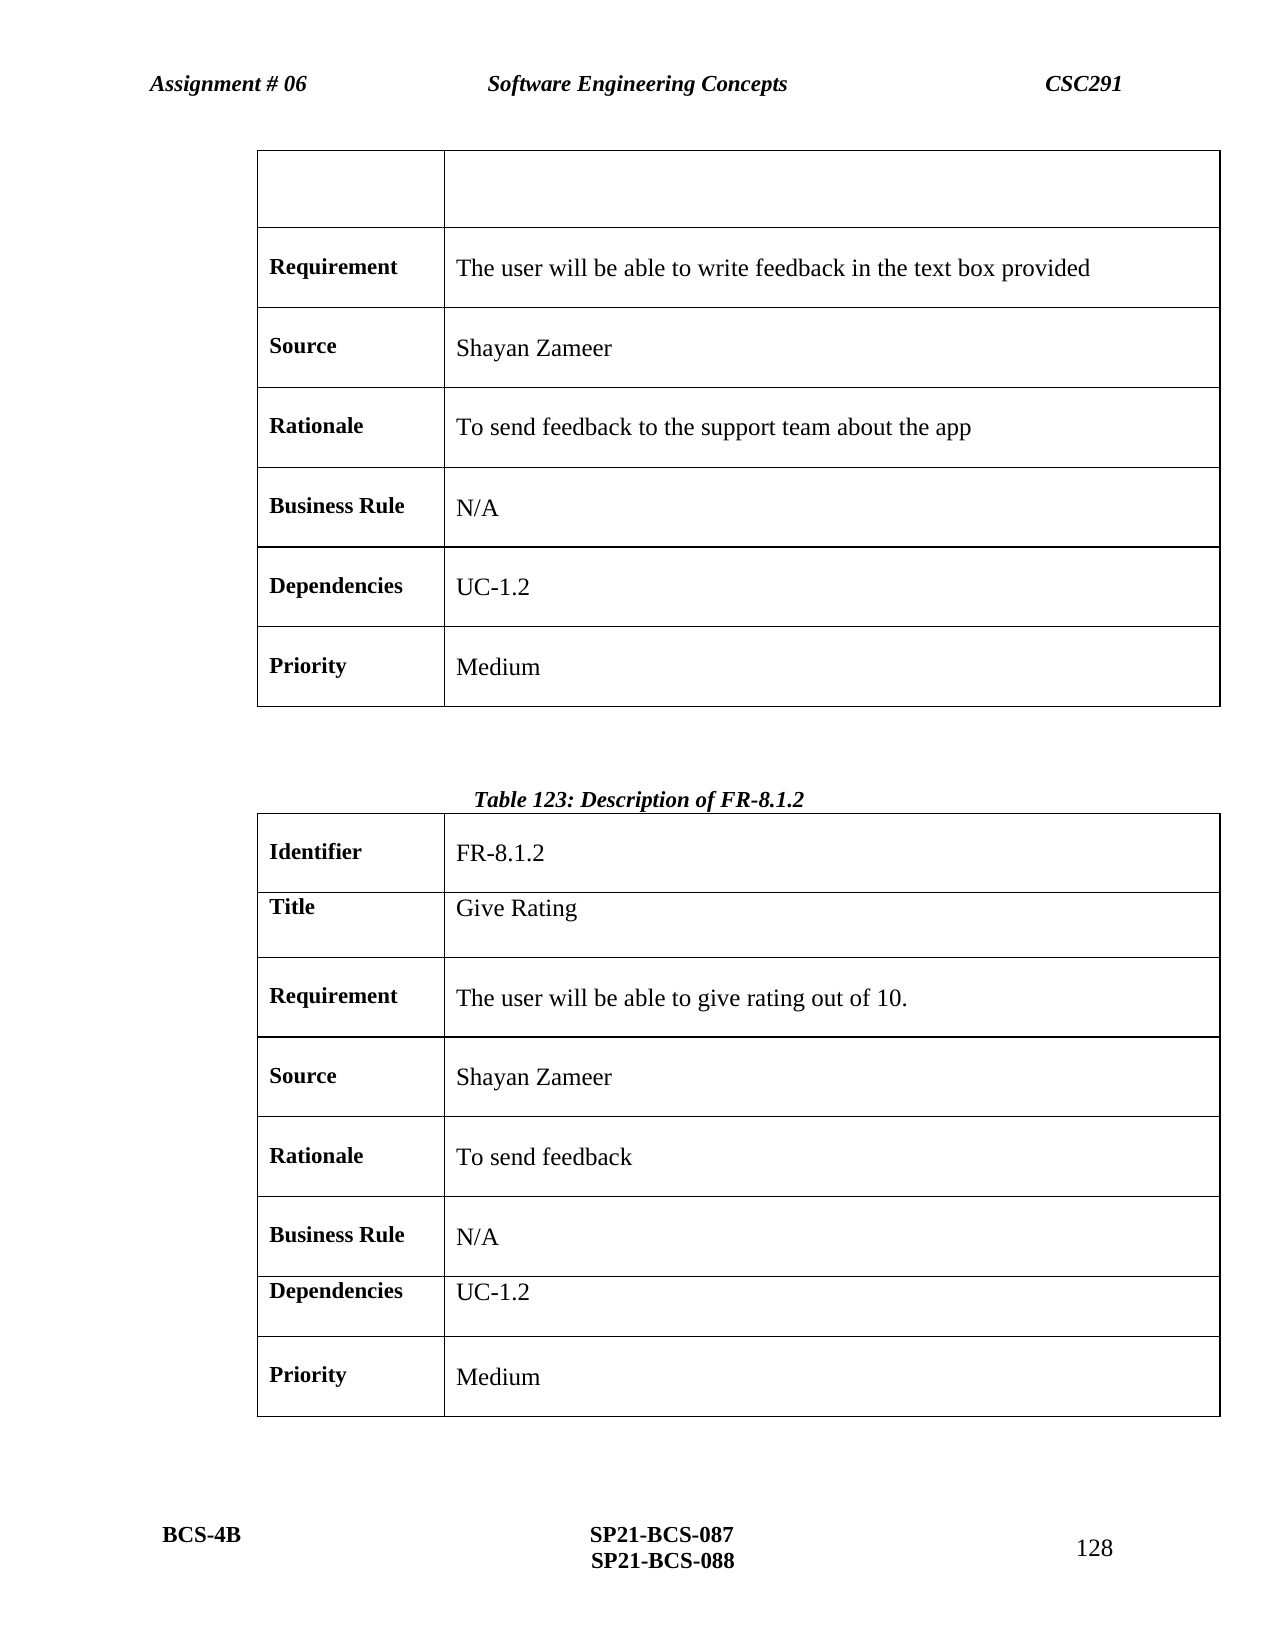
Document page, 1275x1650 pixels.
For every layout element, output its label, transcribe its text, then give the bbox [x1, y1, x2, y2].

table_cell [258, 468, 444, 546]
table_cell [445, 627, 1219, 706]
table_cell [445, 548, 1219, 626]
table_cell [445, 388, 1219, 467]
text Table 123: Description of FR-8.1.2 [154, 786, 1125, 812]
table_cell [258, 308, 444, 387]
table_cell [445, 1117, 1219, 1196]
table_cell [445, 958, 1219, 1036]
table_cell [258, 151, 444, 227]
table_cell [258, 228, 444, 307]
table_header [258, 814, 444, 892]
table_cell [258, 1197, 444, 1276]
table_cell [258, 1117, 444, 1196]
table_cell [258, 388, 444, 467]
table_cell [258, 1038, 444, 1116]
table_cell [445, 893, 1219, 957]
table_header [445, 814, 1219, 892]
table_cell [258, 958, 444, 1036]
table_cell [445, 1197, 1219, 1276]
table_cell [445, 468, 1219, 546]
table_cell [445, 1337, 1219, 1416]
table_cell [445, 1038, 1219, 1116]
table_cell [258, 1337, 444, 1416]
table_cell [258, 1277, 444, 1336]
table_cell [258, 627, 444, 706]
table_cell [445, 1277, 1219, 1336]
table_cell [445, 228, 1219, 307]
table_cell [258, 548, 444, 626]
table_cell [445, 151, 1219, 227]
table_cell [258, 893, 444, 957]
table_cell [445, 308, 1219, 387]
